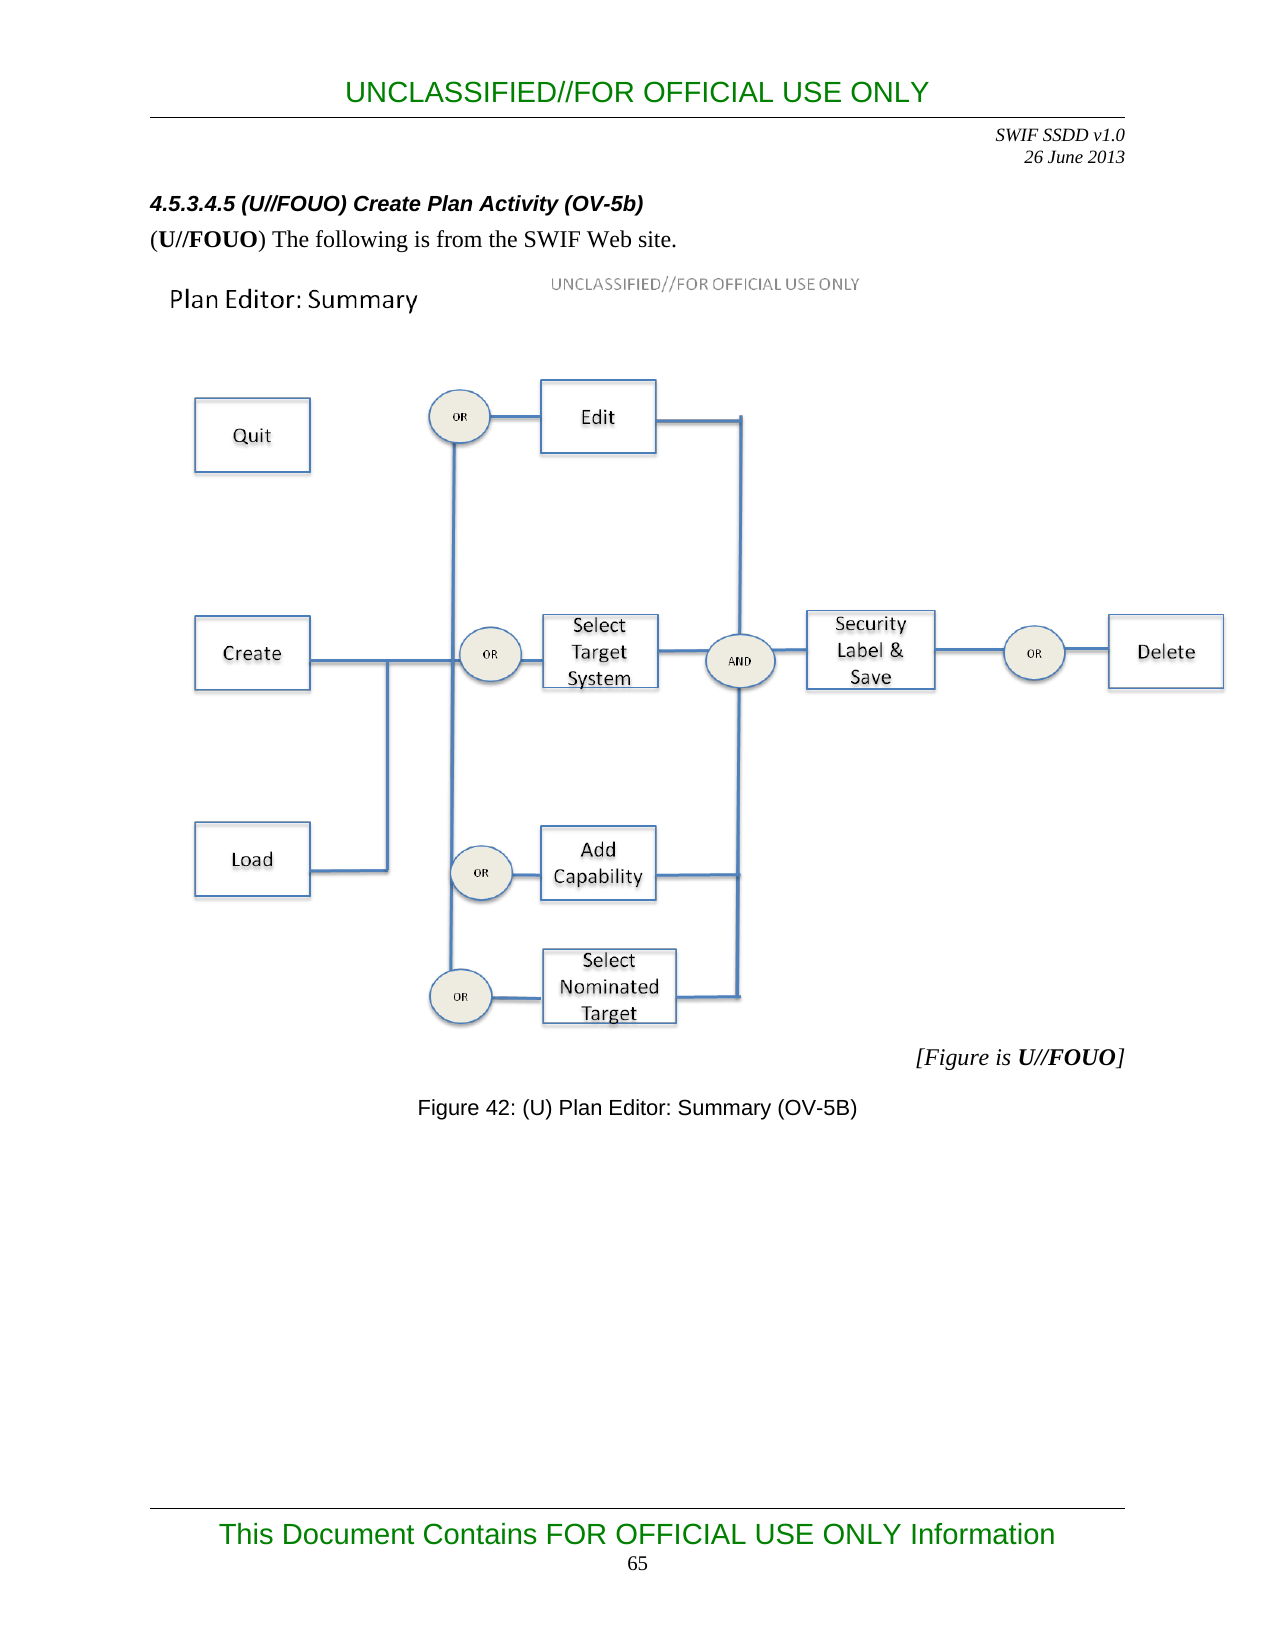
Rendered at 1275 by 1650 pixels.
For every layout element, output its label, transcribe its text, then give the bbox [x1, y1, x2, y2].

text [Figure is U//FOUO] [150, 1043, 1125, 1070]
subtitle (U//FOUO) Create Plan Activity (OV-5b) [150, 191, 1125, 216]
text (U//FOUO) The following is from the SWIF Web site. [150, 225, 1125, 252]
picture [150, 260, 1230, 1035]
